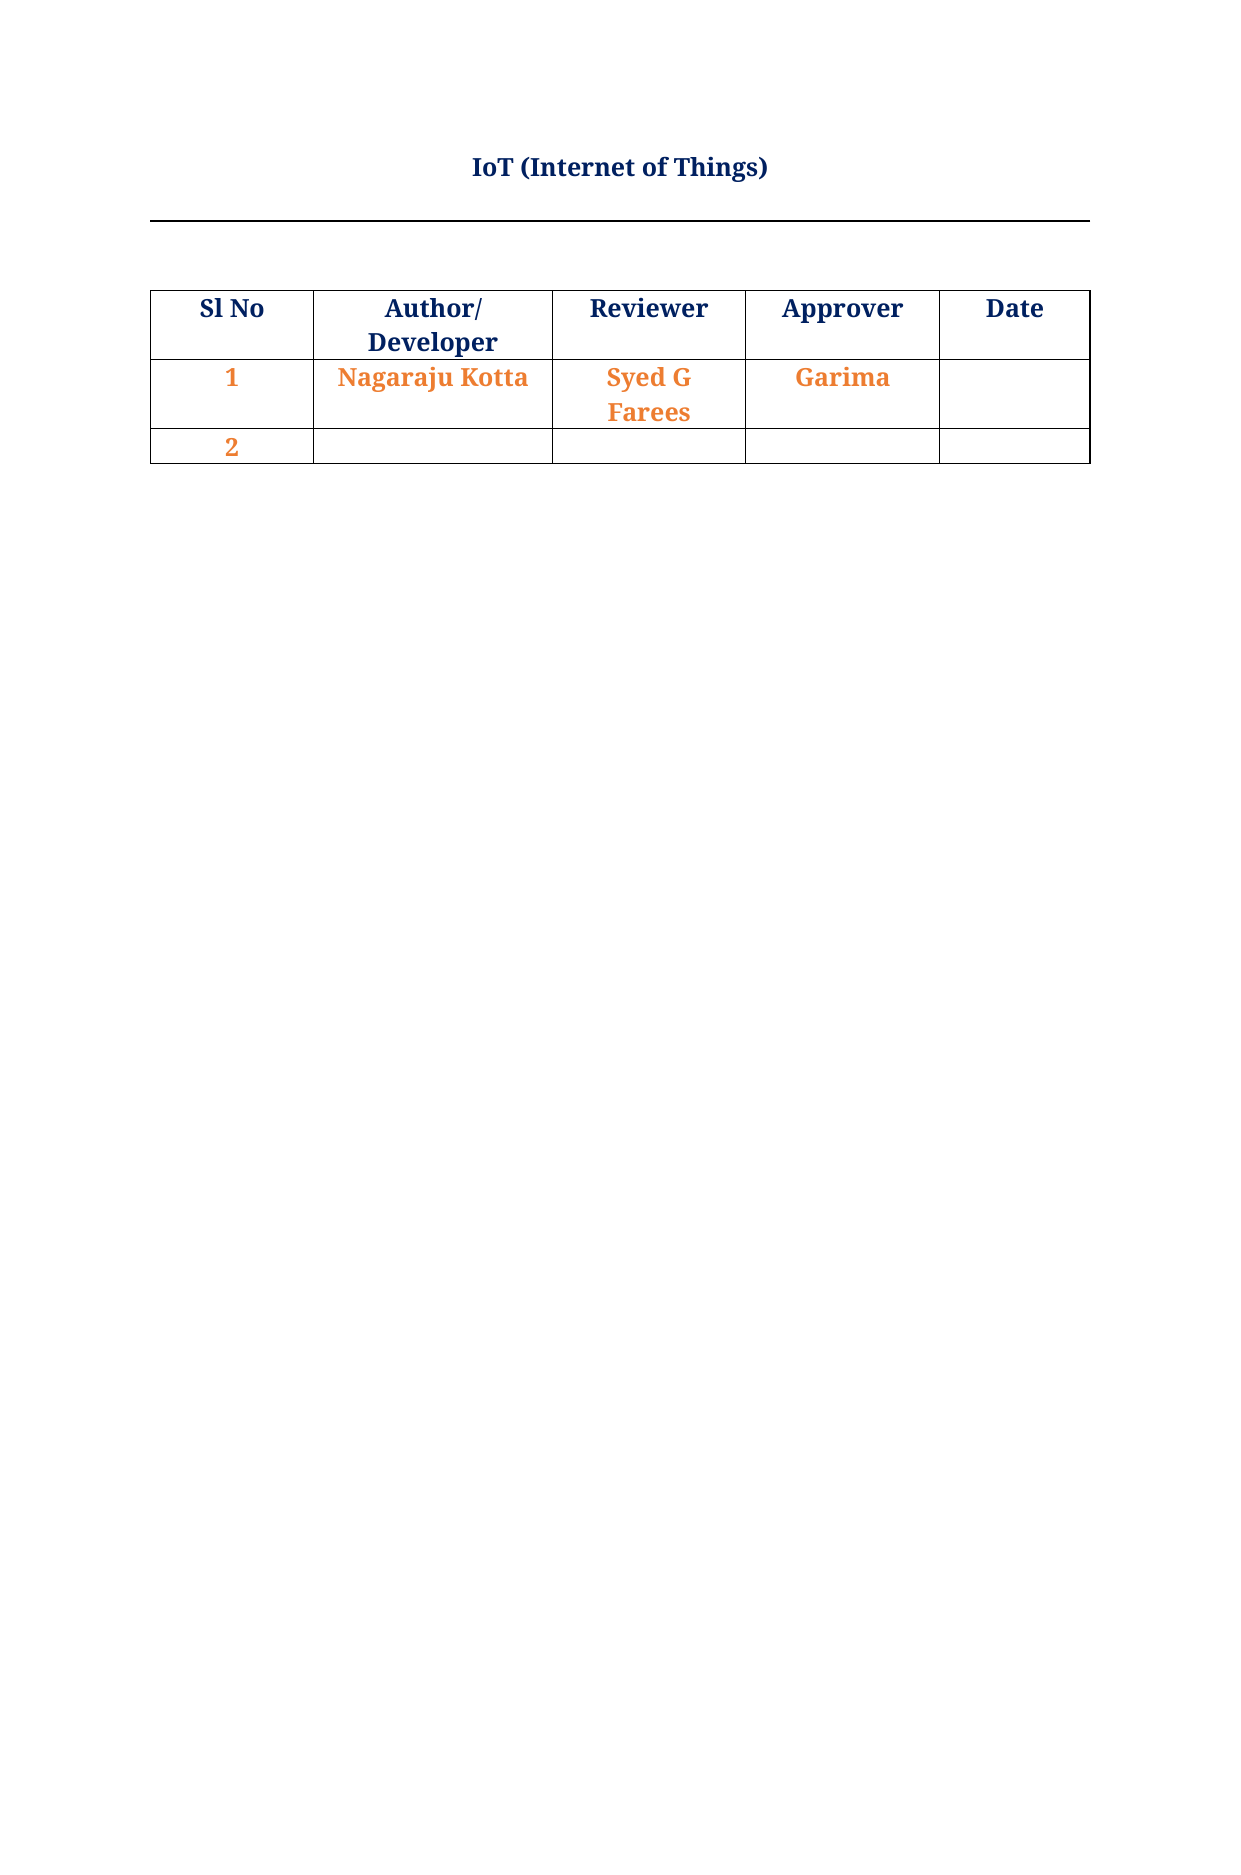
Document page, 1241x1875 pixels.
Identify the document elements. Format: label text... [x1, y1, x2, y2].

table_header Date [940, 291, 1089, 359]
table_cell [940, 429, 1089, 463]
text IoT (Internet of Things) [150, 150, 1090, 184]
table_cell Nagaraju Kotta [314, 360, 552, 428]
table_header Author/Developer [314, 291, 552, 359]
table_cell [553, 429, 745, 463]
table_cell 1 [151, 360, 313, 428]
table_header Approver [746, 291, 939, 359]
table_cell 2 [151, 429, 313, 463]
table_cell [746, 429, 939, 463]
table_cell Syed G Farees [553, 360, 745, 428]
table_cell [940, 360, 1089, 428]
table_cell Garima [746, 360, 939, 428]
table_cell [314, 429, 552, 463]
table_header Sl No [151, 291, 313, 359]
table_header Reviewer [553, 291, 745, 359]
